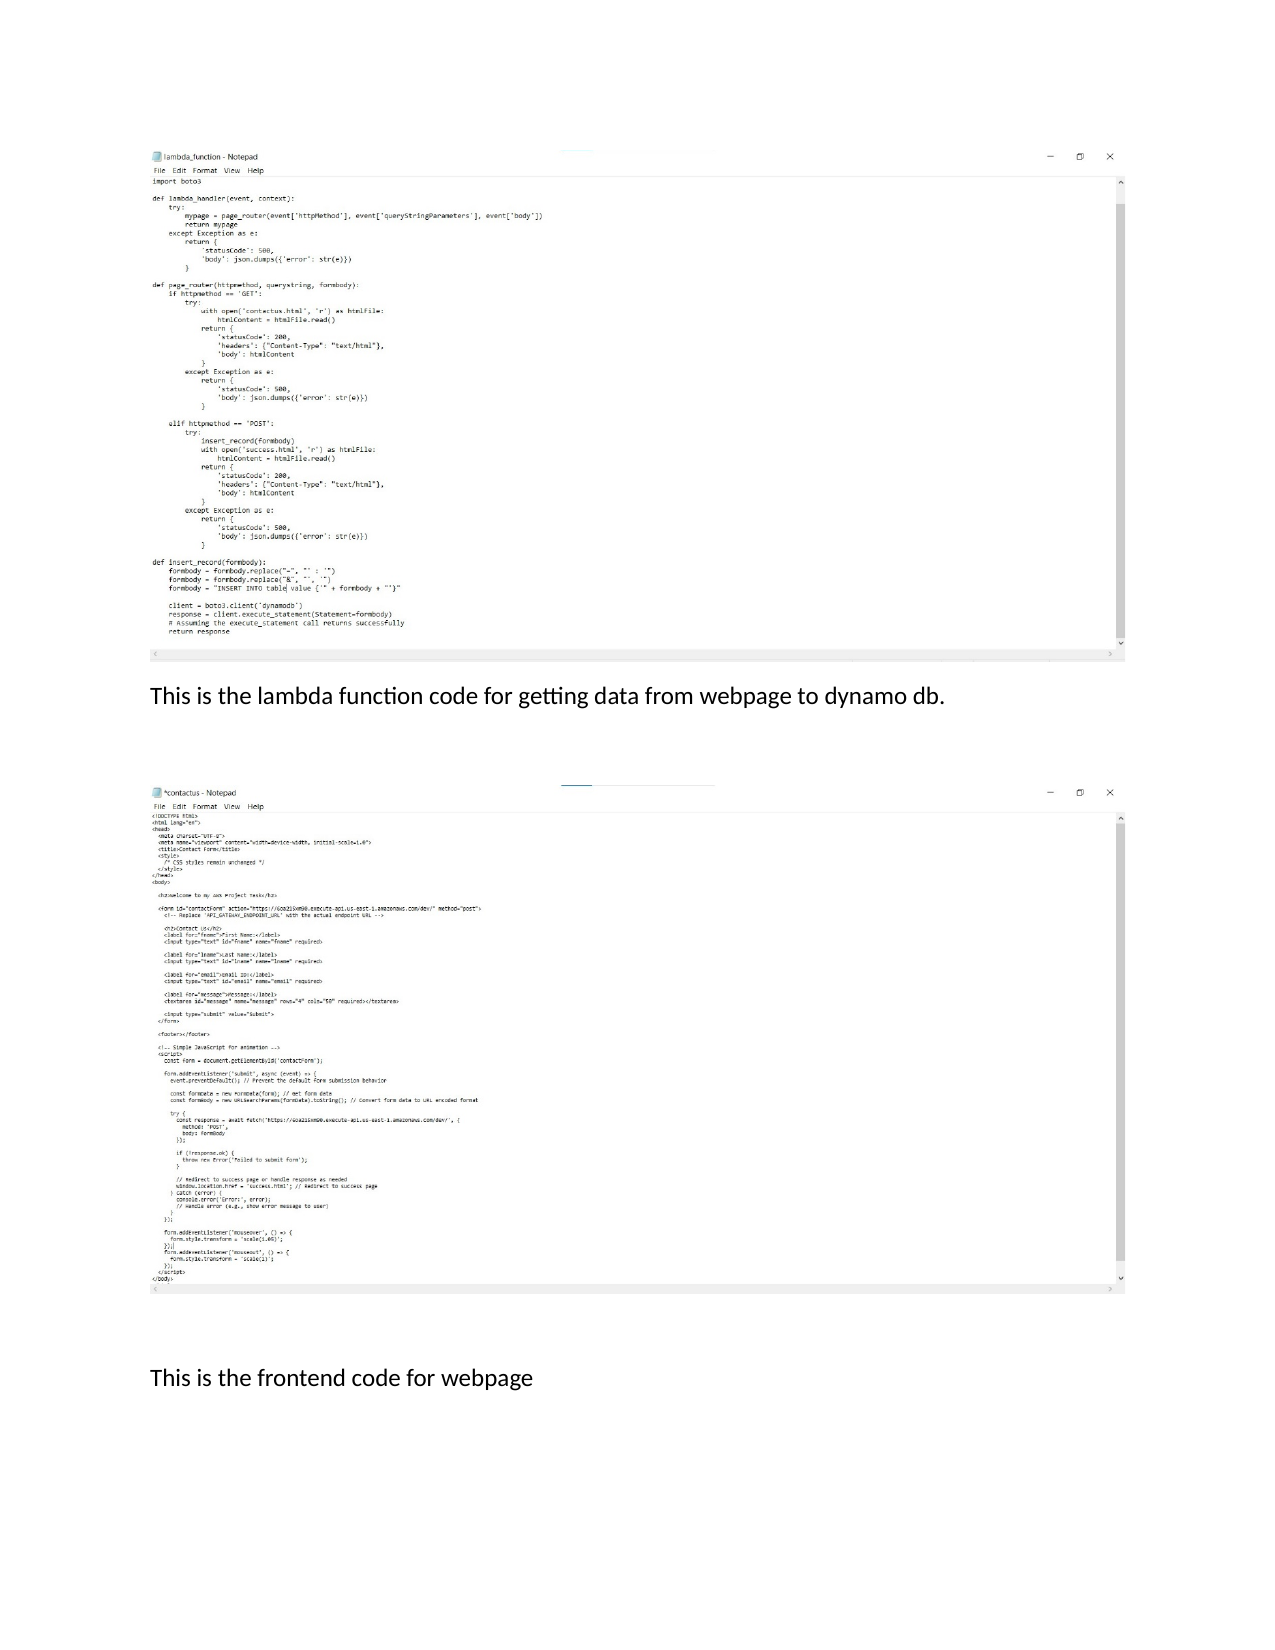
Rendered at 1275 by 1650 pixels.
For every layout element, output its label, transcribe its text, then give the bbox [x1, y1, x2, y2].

text This is the lambda function code for getting data from webpage to dynamo db. [150, 680, 1125, 711]
picture [150, 150, 1125, 662]
picture [150, 785, 1125, 1294]
text This is the frontend code for webpage [150, 1362, 1125, 1393]
